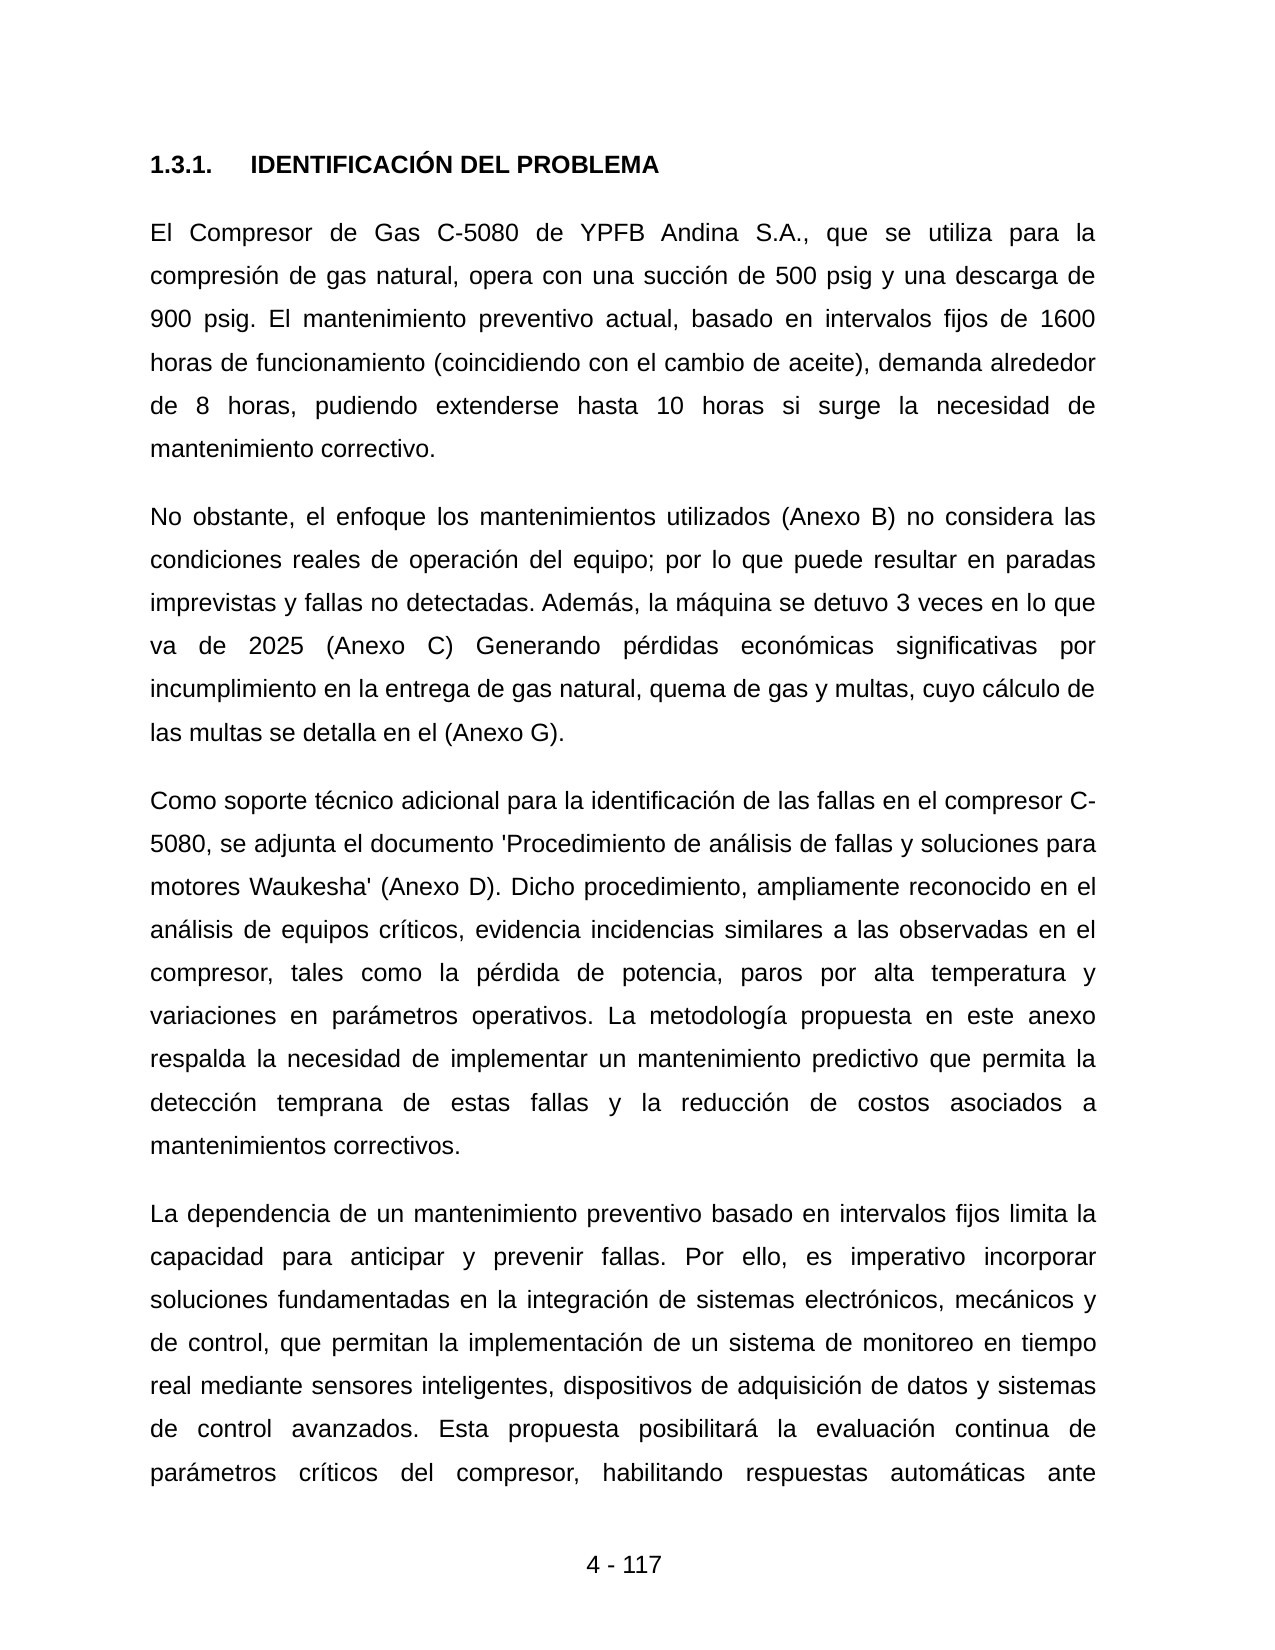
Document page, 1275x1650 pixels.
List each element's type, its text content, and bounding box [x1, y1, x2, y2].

text Como soporte técnico adicional para la identificación de las fallas en el compresor C-5080, se adjunta el documento 'Procedimiento de análisis de fallas y soluciones para motores Waukesha' (Anexo D). Dicho procedimiento, ampliamente reconocido en el análisis de equipos críticos, evidencia incidencias similares a las observadas en el compresor, tales como la pérdida de potencia, paros por alta temperatura y variaciones en parámetros operativos. La metodología propuesta en este anexo respalda la necesidad de implementar un mantenimiento predictivo que permita la detección temprana de estas fallas y la reducción de costos asociados a mantenimientos correctivos. [150, 786, 1098, 1159]
text No obstante, el enfoque los mantenimientos utilizados (Anexo B) no considera las condiciones reales de operación del equipo; por lo que puede resultar en paradas imprevistas y fallas no detectadas. Además, la máquina se detuvo 3 veces en lo que va de 2025 (Anexo C) Generando pérdidas económicas significativas por incumplimiento en la entrega de gas natural, quema de gas y multas, cuyo cálculo de las multas se detalla en el (Anexo G). [150, 502, 1098, 746]
text El Compresor de Gas C-5080 de YPFB Andina S.A., que se utiliza para la compresión de gas natural, opera con una succión de 500 psig y una descarga de 900 psig. El mantenimiento preventivo actual, basado en intervalos fijos de 1600 horas de funcionamiento (coincidiendo con el cambio de aceite), demanda alrededor de 8 horas, pudiendo extenderse hasta 10 horas si surge la necesidad de mantenimiento correctivo. [150, 218, 1098, 462]
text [150, 1199, 1098, 1486]
subtitle Identificación del problema [150, 150, 1098, 179]
